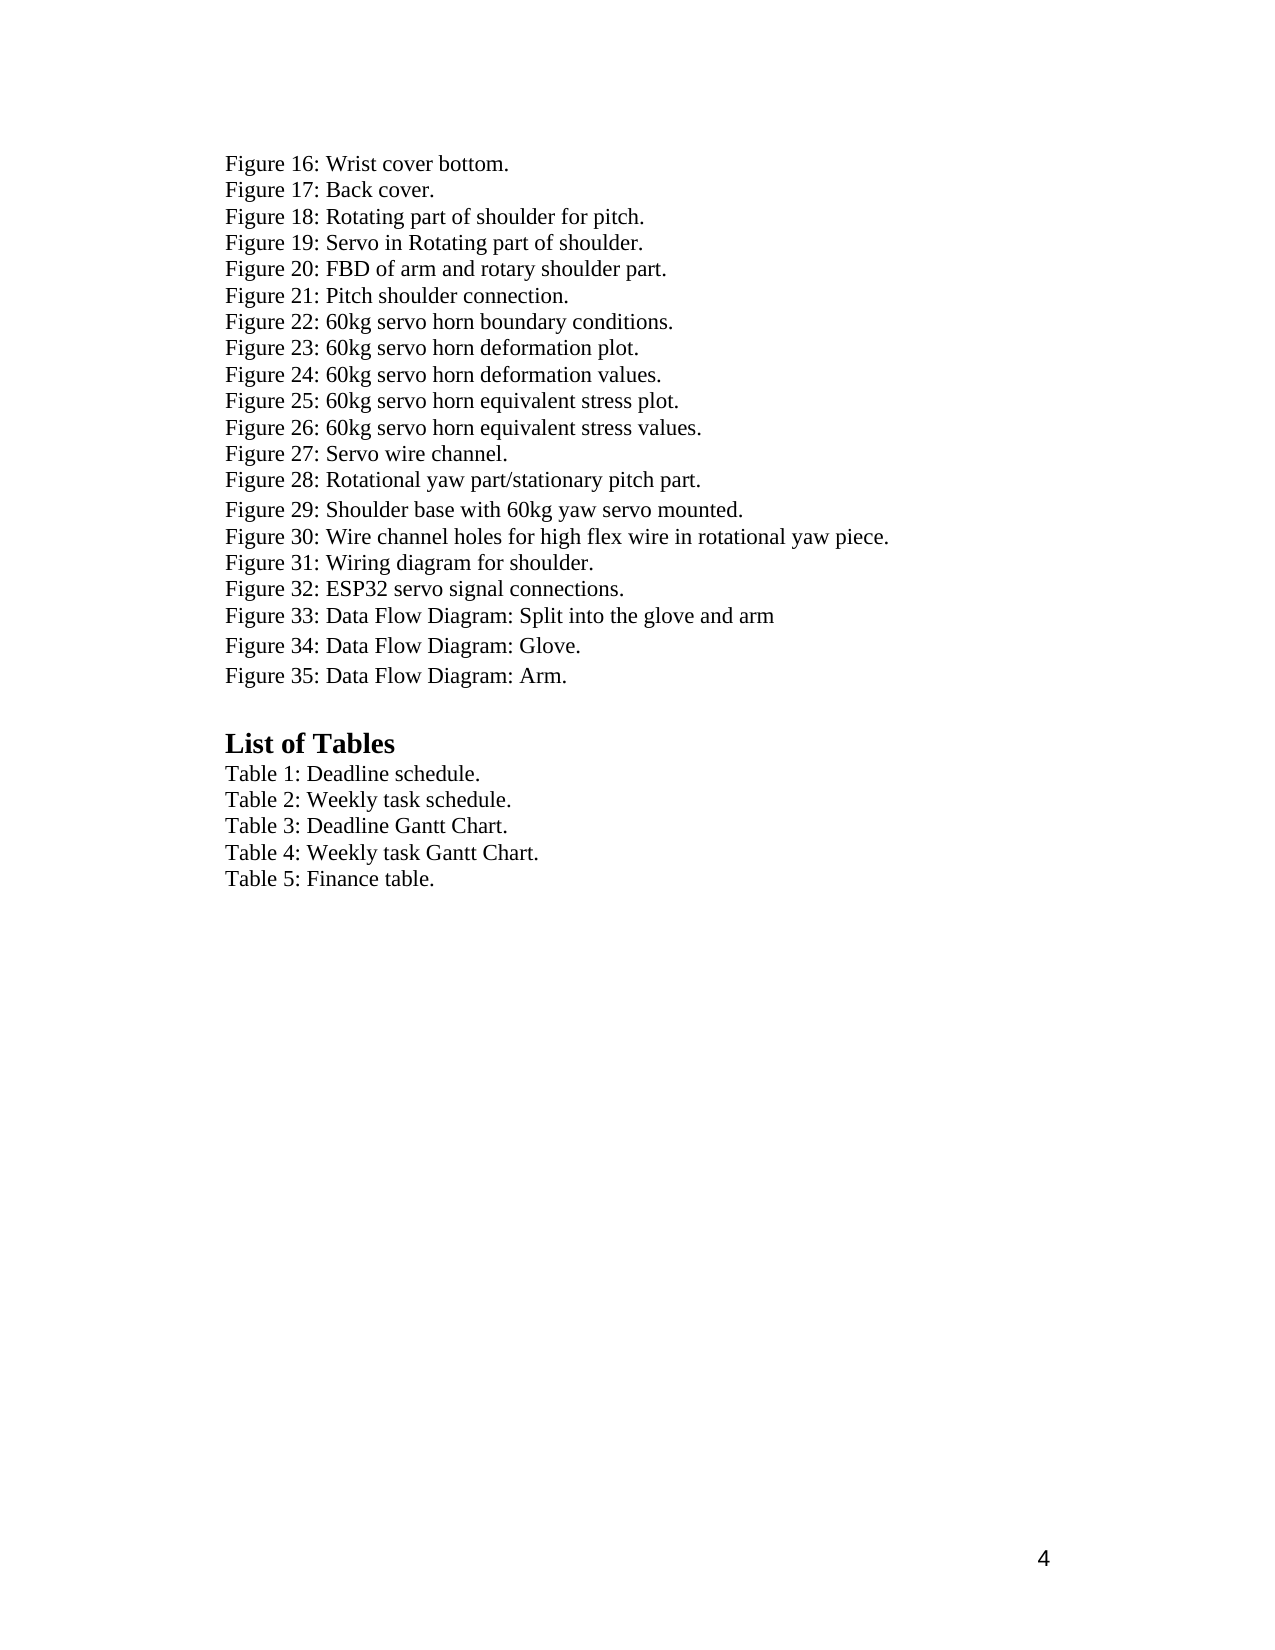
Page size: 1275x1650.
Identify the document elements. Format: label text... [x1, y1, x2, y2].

text Figure 18: Rotating part of shoulder for pitch. [225, 203, 1050, 229]
text Figure 34: Data Flow Diagram: Glove. [225, 632, 1050, 658]
text Figure 31: Wiring diagram for shoulder. [225, 549, 1050, 576]
text Figure 16: Wrist cover bottom. [225, 150, 1050, 176]
text Figure 29: Shoulder base with 60kg yaw servo mounted. [225, 496, 1050, 523]
text Figure 25: 60kg servo horn equivalent stress plot. [225, 387, 1050, 413]
text Table 1: Deadline schedule. [225, 759, 1050, 786]
text Figure 22: 60kg servo horn boundary conditions. [225, 308, 1050, 334]
text Figure 30: Wire channel holes for high flex wire in rotational yaw piece. [225, 523, 1050, 549]
text Figure 20: FBD of arm and rotary shoulder part. [225, 255, 1050, 282]
text Figure 17: Back cover. [225, 176, 1050, 203]
text Figure 27: Servo wire channel. [225, 440, 1050, 466]
text Figure 23: 60kg servo horn deformation plot. [225, 334, 1050, 361]
text Table 5: Finance table. [225, 865, 1050, 891]
text Figure 35: Data Flow Diagram: Arm. [225, 662, 1050, 689]
text Table 2: Weekly task schedule. [225, 786, 1050, 812]
text Table 4: Weekly task Gantt Chart. [225, 839, 1050, 865]
text List of Tables [225, 726, 1050, 759]
text Figure 21: Pitch shoulder connection. [225, 282, 1050, 308]
text Figure 26: 60kg servo horn equivalent stress values. [225, 413, 1050, 440]
text Figure 28: Rotational yaw part/stationary pitch part. [225, 466, 1050, 493]
text Table 3: Deadline Gantt Chart. [225, 812, 1050, 839]
text Figure 24: 60kg servo horn deformation values. [225, 361, 1050, 387]
text Figure 19: Servo in Rotating part of shoulder. [225, 229, 1050, 255]
text Figure 32: ESP32 servo signal connections. [225, 576, 1050, 602]
text Figure 33: Data Flow Diagram: Split into the glove and arm [225, 602, 1050, 628]
